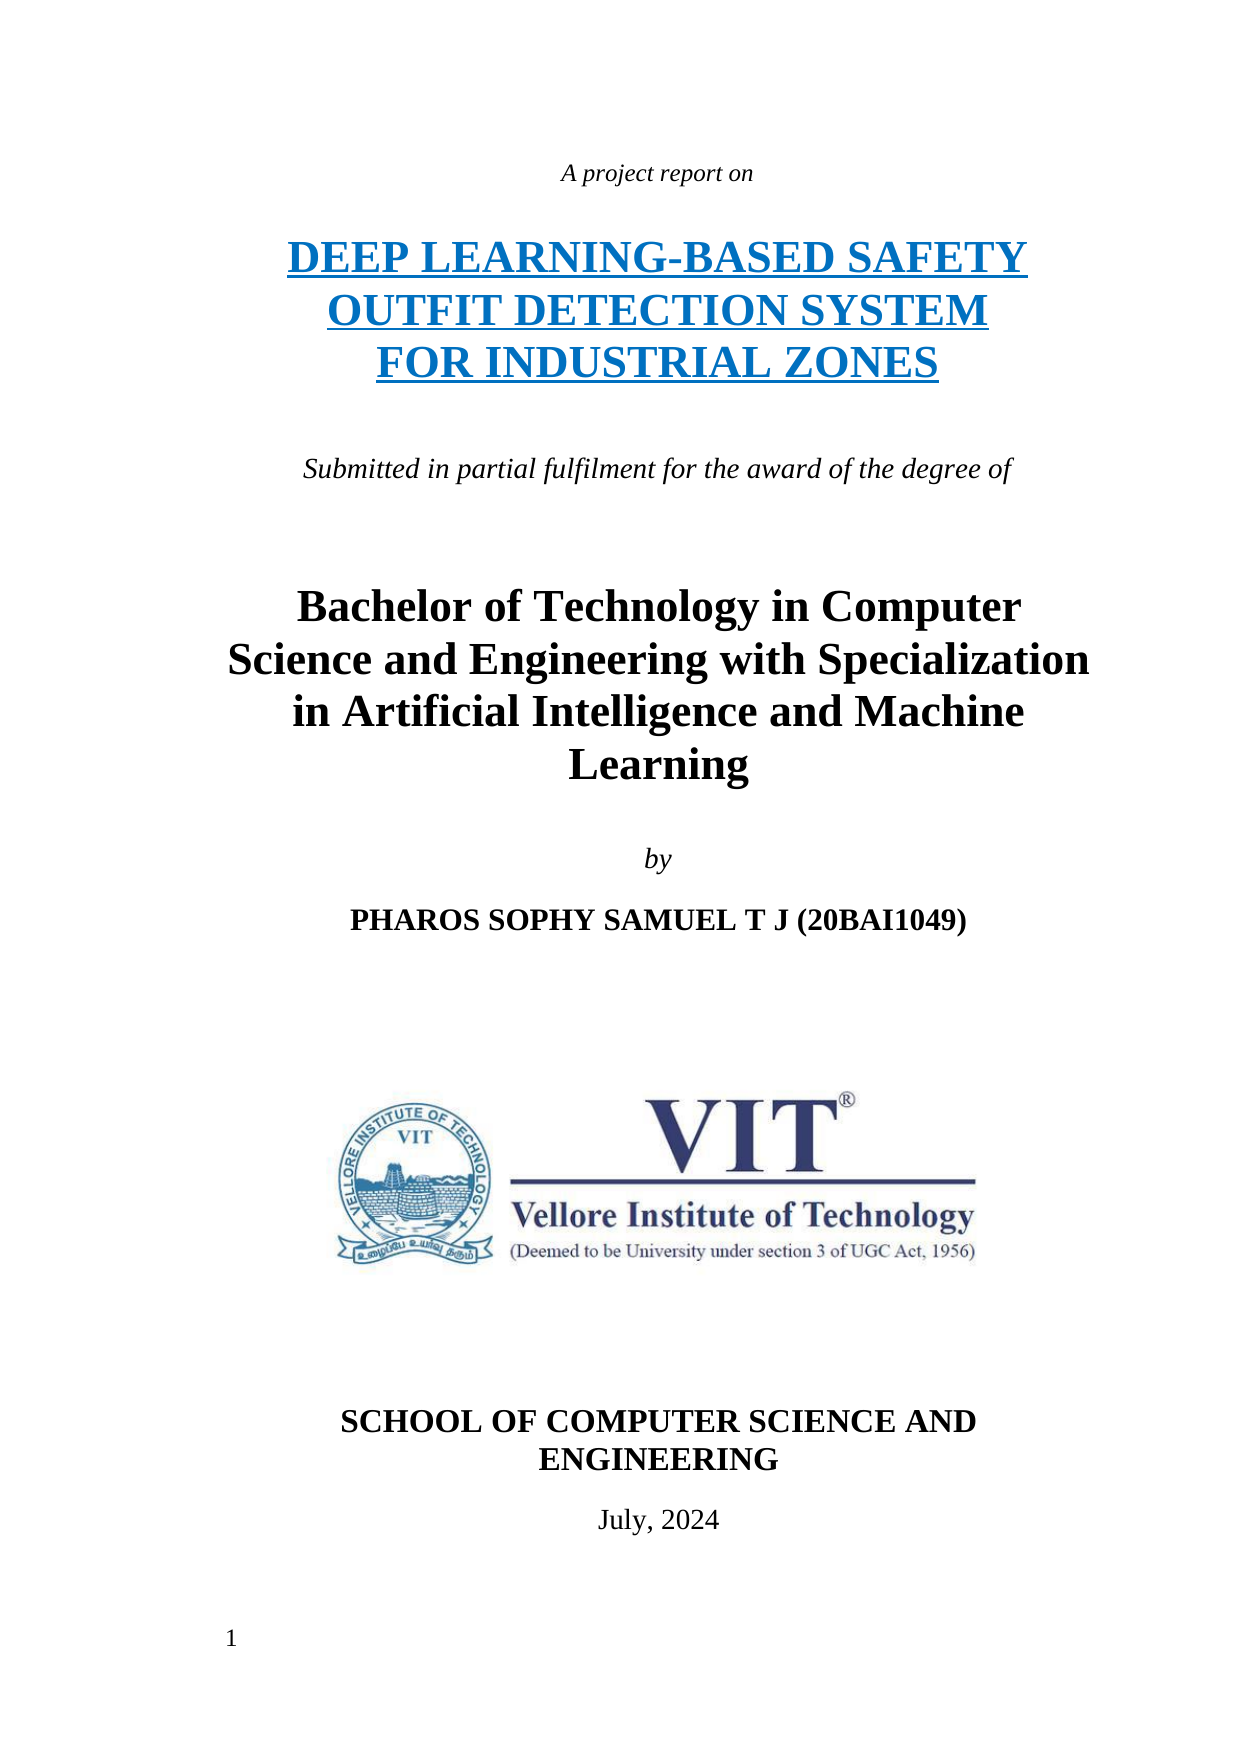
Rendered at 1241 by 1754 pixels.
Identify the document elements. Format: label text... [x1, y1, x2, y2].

text A project report on [227, 158, 1090, 186]
text Submitted in partial fulfilment for the award of the degree of [226, 452, 1090, 485]
text SCHOOL OF COMPUTER SCIENCE AND ENGINEERING [227, 1401, 1090, 1477]
text PHAROS SOPHY SAMUEL T J (20BAI1049) [227, 901, 1090, 937]
subtitle Bachelor of Technology in Computer Science and Engineering with Specialization in Artificial Intelligence and Machine Learning [227, 579, 1090, 789]
picture [326, 1057, 989, 1284]
title DEEP LEARNING-BASED SAFETY OUTFIT DETECTION SYSTEM FOR INDUSTRIAL ZONES [279, 229, 1036, 388]
text July, 2024 [499, 1502, 819, 1536]
text by [228, 841, 1090, 875]
